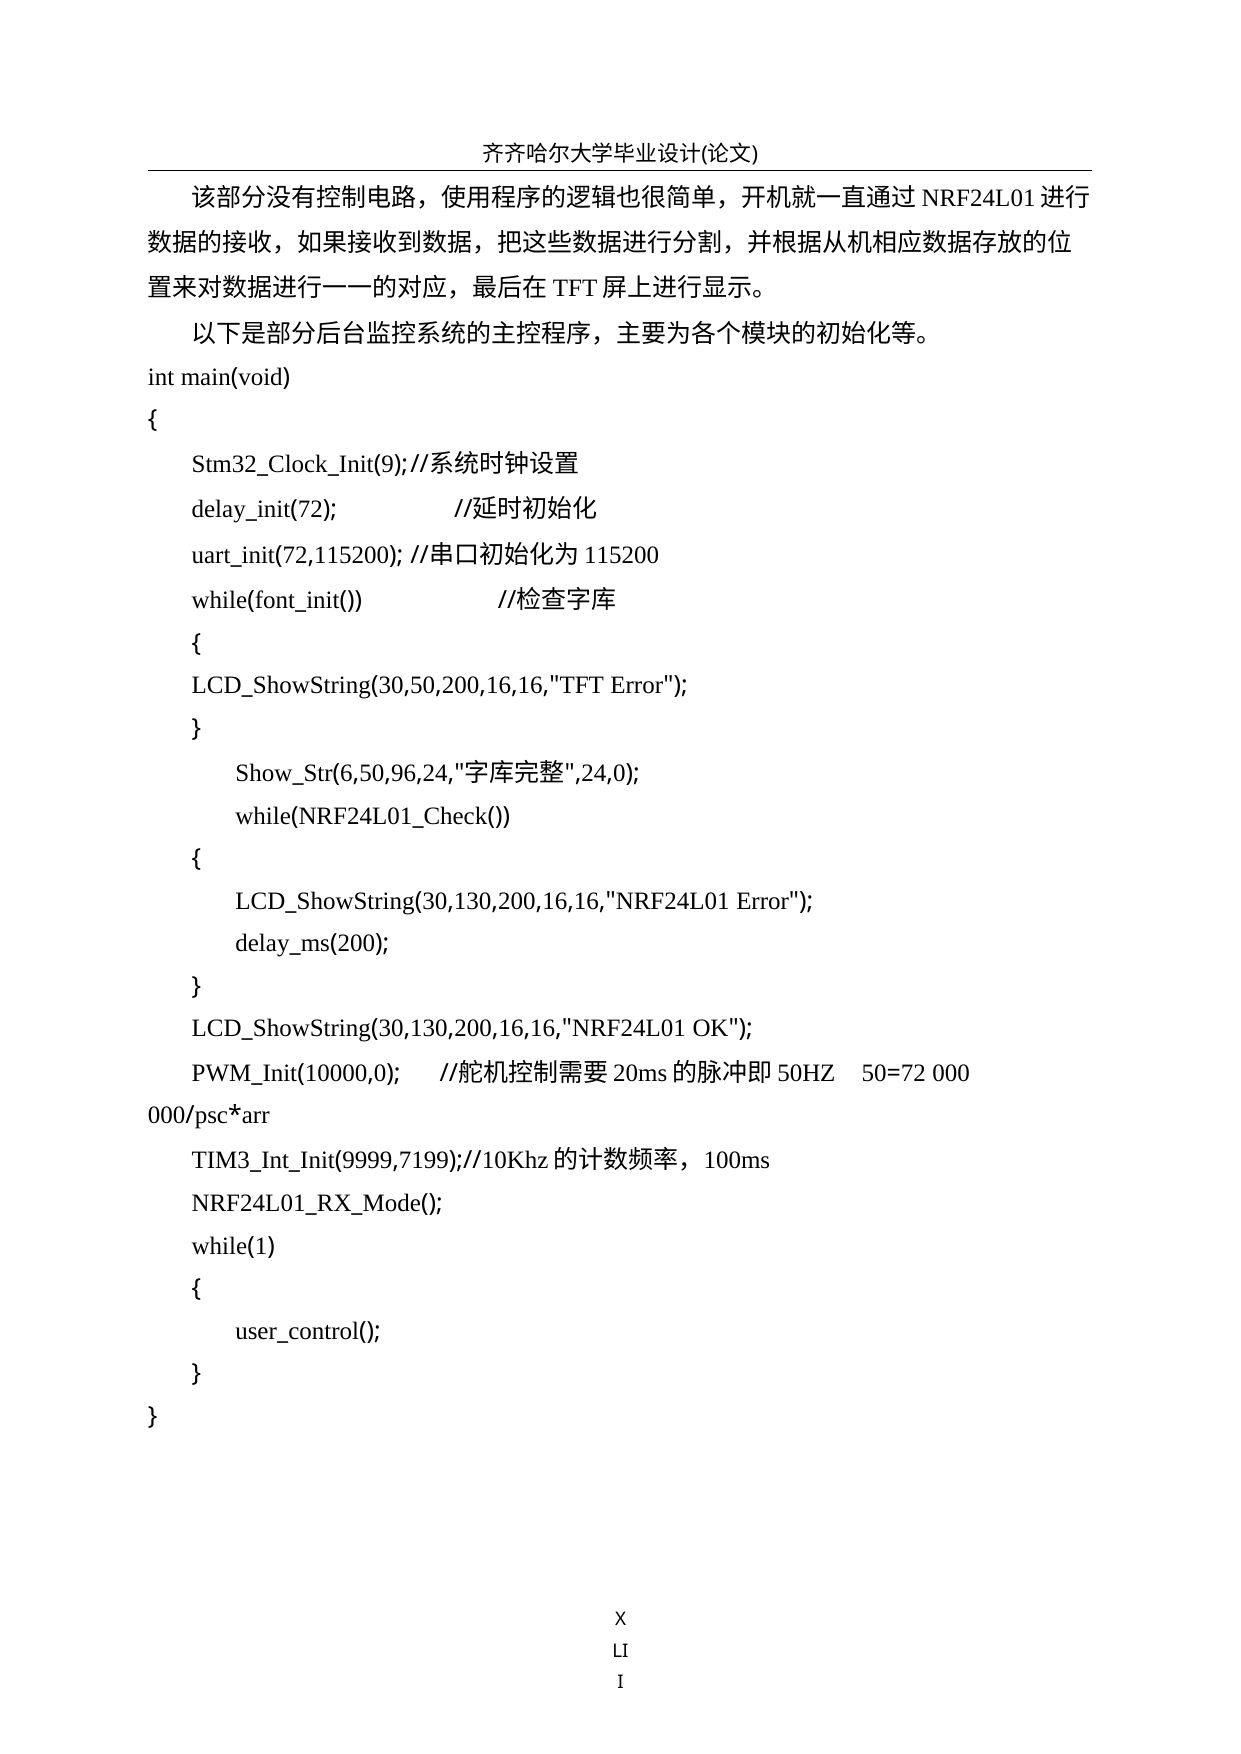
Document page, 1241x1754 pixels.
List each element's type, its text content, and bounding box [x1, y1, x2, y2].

text } [148, 710, 1092, 744]
text 该部分没有控制电路，使用程序的逻辑也很简单，开机就一直通过NRF24L01进行数据的接收，如果接收到数据，把这些数据进行分割，并根据从机相应数据存放的位置来对数据进行一一的对应，最后在TFT屏上进行显示。 [148, 177, 1092, 304]
text while(1) [148, 1227, 1092, 1262]
text { [148, 625, 1092, 659]
text { [148, 401, 1092, 435]
text } [148, 967, 1092, 1002]
text uart_init(72,115200); //串口初始化为115200 [148, 534, 1092, 570]
text LCD_ShowString(30,50,200,16,16,"TFT Error"); [148, 667, 1092, 701]
text Show_Str(6,50,96,24,"字库完整",24,0); [148, 752, 1092, 788]
text 以下是部分后台监控系统的主控程序，主要为各个模块的初始化等。 [148, 313, 1092, 349]
text { [148, 840, 1092, 874]
text } [148, 1355, 1092, 1389]
text Stm32_Clock_Init(9); //系统时钟设置 [148, 443, 1092, 480]
text TIM3_Int_Init(9999,7199);//10Khz的计数频率，100ms [148, 1140, 1092, 1176]
text } [148, 1397, 1092, 1432]
text LCD_ShowString(30,130,200,16,16,"NRF24L01 OK"); [148, 1010, 1092, 1044]
text delay_ms(200); [148, 925, 1092, 959]
text PWM_Init(10000,0); //舵机控制需要20ms的脉冲即50HZ 50=72 000 000/psc*arr [148, 1052, 1092, 1131]
text NRF24L01_RX_Mode(); [148, 1185, 1092, 1219]
text delay_init(72); //延时初始化 [148, 489, 1092, 525]
text while(NRF24L01_Check()) [148, 797, 1092, 832]
text LCD_ShowString(30,130,200,16,16,"NRF24L01 Error"); [148, 882, 1092, 917]
text { [148, 1270, 1092, 1304]
text while(font_init()) //检查字库 [148, 579, 1092, 616]
text user_control(); [148, 1312, 1092, 1347]
text int main(void) [148, 358, 1092, 392]
